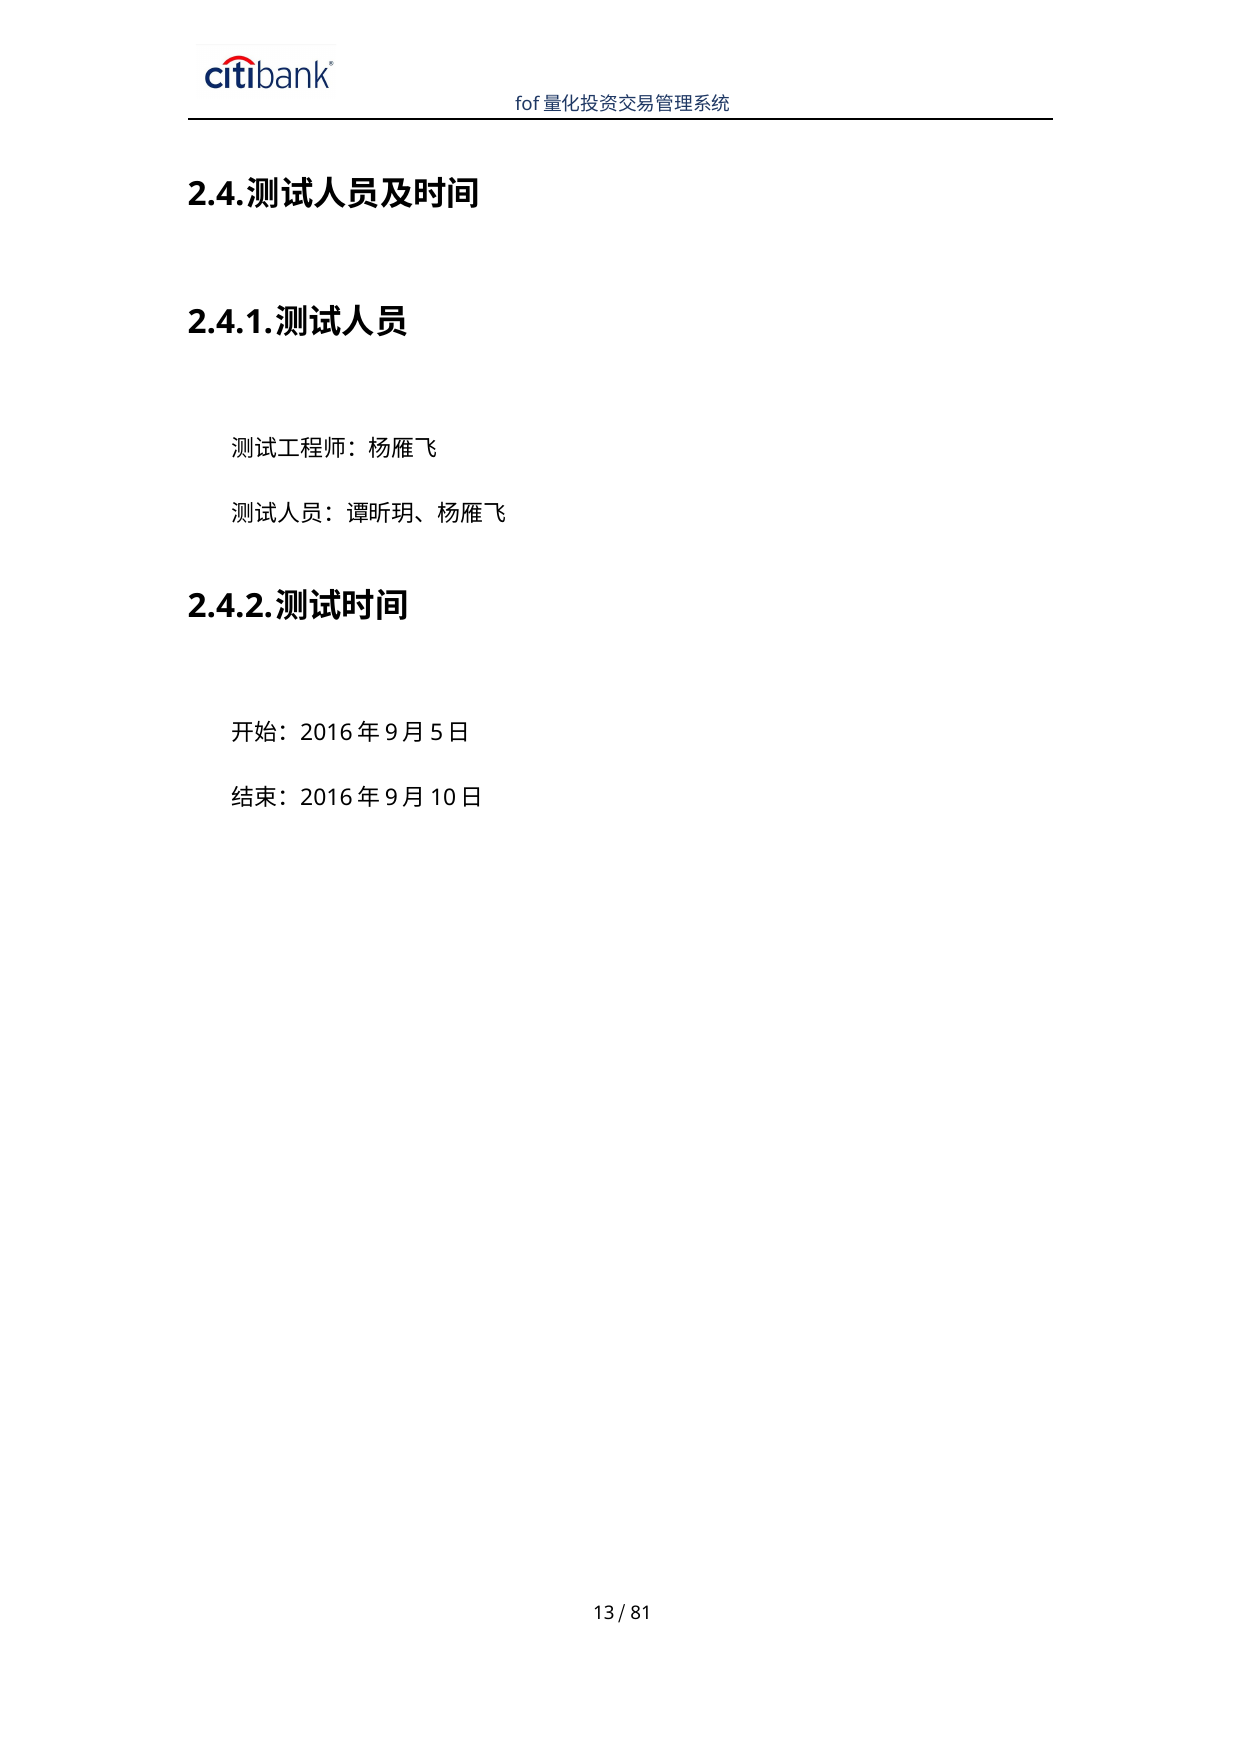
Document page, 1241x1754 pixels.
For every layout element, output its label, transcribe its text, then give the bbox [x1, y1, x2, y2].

text 结束：2016年9月10日 [231, 763, 1053, 828]
subtitle 测试人员及时间 [187, 159, 1053, 224]
text 测试工程师：杨雁飞 [231, 414, 1053, 479]
subtitle 测试时间 [187, 571, 1053, 636]
subtitle 测试人员 [187, 286, 1053, 351]
picture [195, 44, 337, 99]
text 开始：2016年9月5日 [231, 698, 1053, 763]
text 测试人员：谭昕玥、杨雁飞 [231, 479, 1053, 544]
